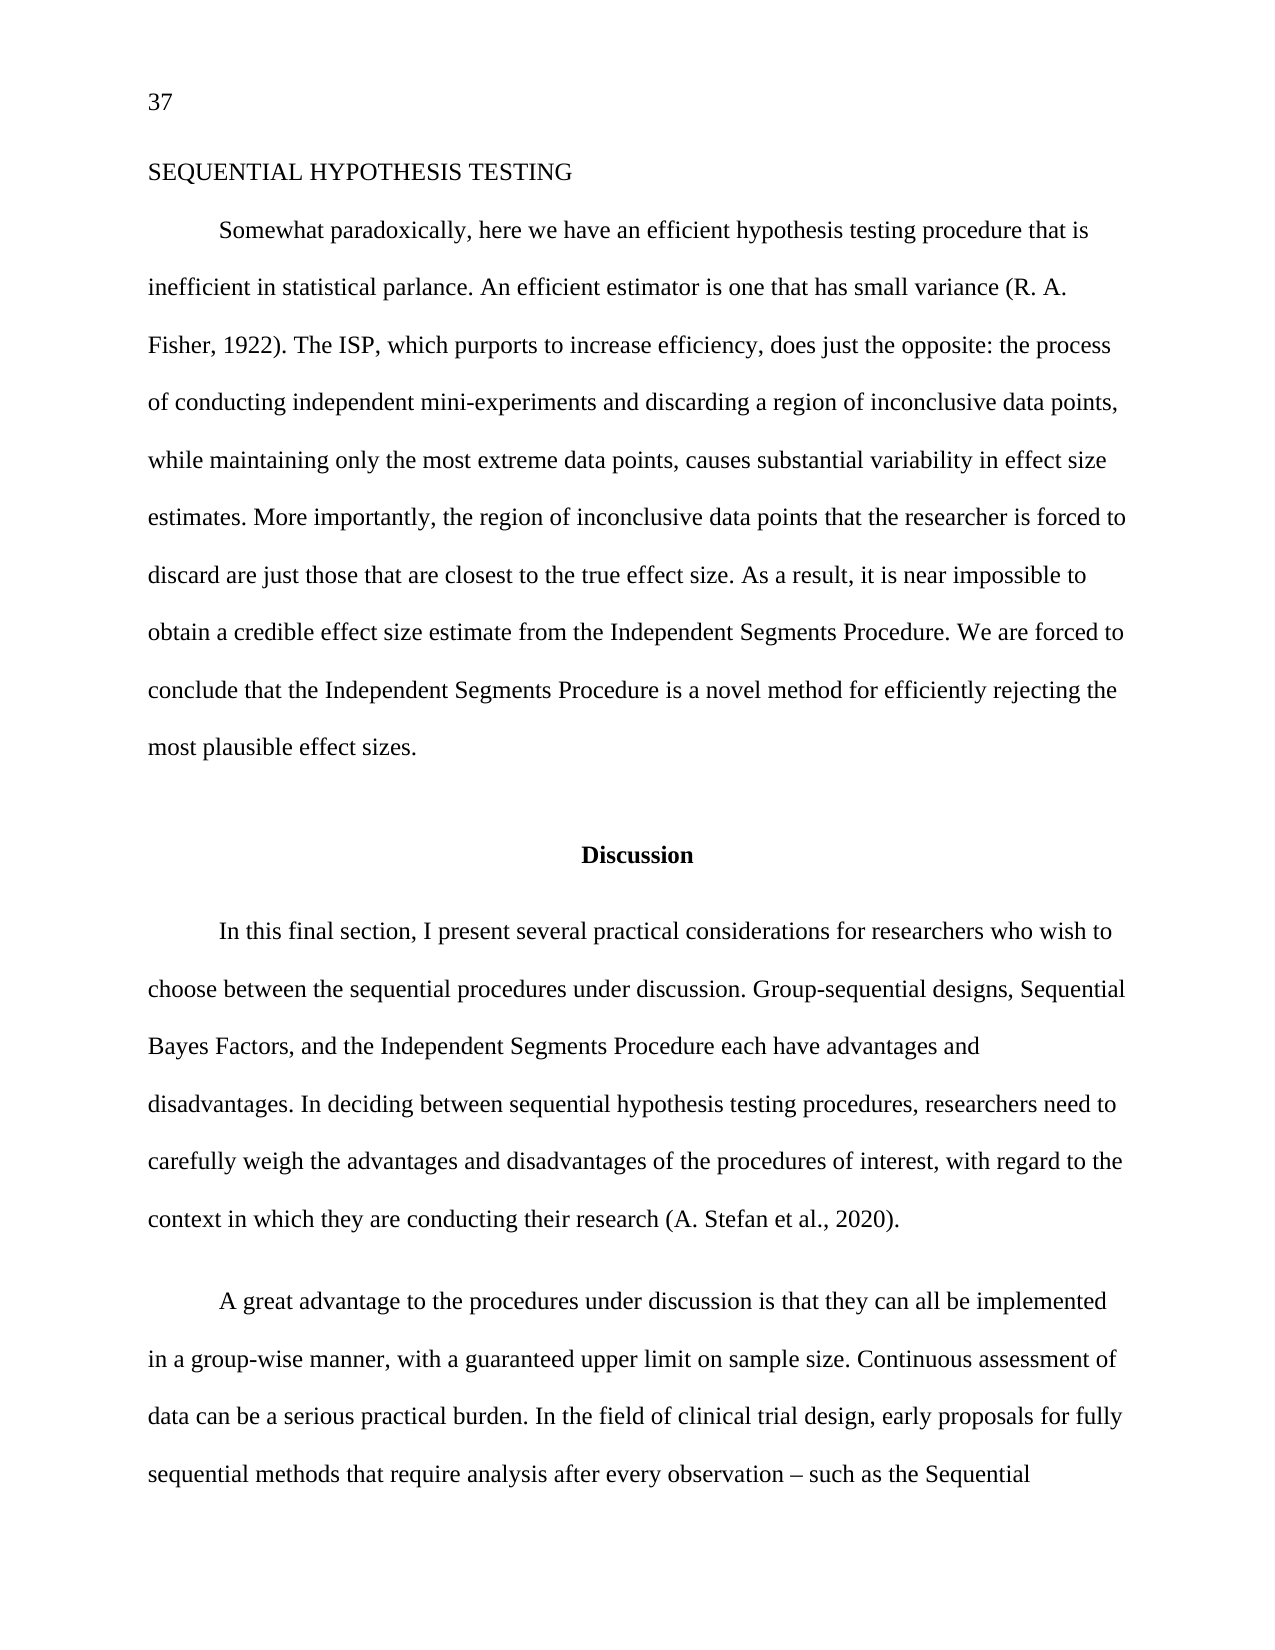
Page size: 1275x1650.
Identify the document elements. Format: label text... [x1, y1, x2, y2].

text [148, 1286, 1127, 1487]
subtitle Discussion [148, 840, 1127, 869]
text Somewhat paradoxically, here we have an efficient hypothesis testing procedure that is inefficient in statistical parlance. An efficient estimator is one that has small variance (R. A. Fisher, 1922). The ISP, which purports to increase efficiency, does just the opposite: the process of conducting independent mini-experiments and discarding a region of inconclusive data points, while maintaining only the most extreme data points, causes substantial variability in effect size estimates. More importantly, the region of inconclusive data points that the researcher is forced to discard are just those that are closest to the true effect size. As a result, it is near impossible to obtain a credible effect size estimate from the Independent Segments Procedure. We are forced to conclude that the Independent Segments Procedure is a novel method for efficiently rejecting the most plausible effect sizes. [148, 215, 1127, 761]
text In this final section, I present several practical considerations for researchers who wish to choose between the sequential procedures under discussion. Group-sequential designs, Sequential Bayes Factors, and the Independent Segments Procedure each have advantages and disadvantages. In deciding between sequential hypothesis testing procedures, researchers need to carefully weigh the advantages and disadvantages of the procedures of interest, with regard to the context in which they are conducting their research (A. Stefan et al., 2020). [148, 916, 1127, 1232]
